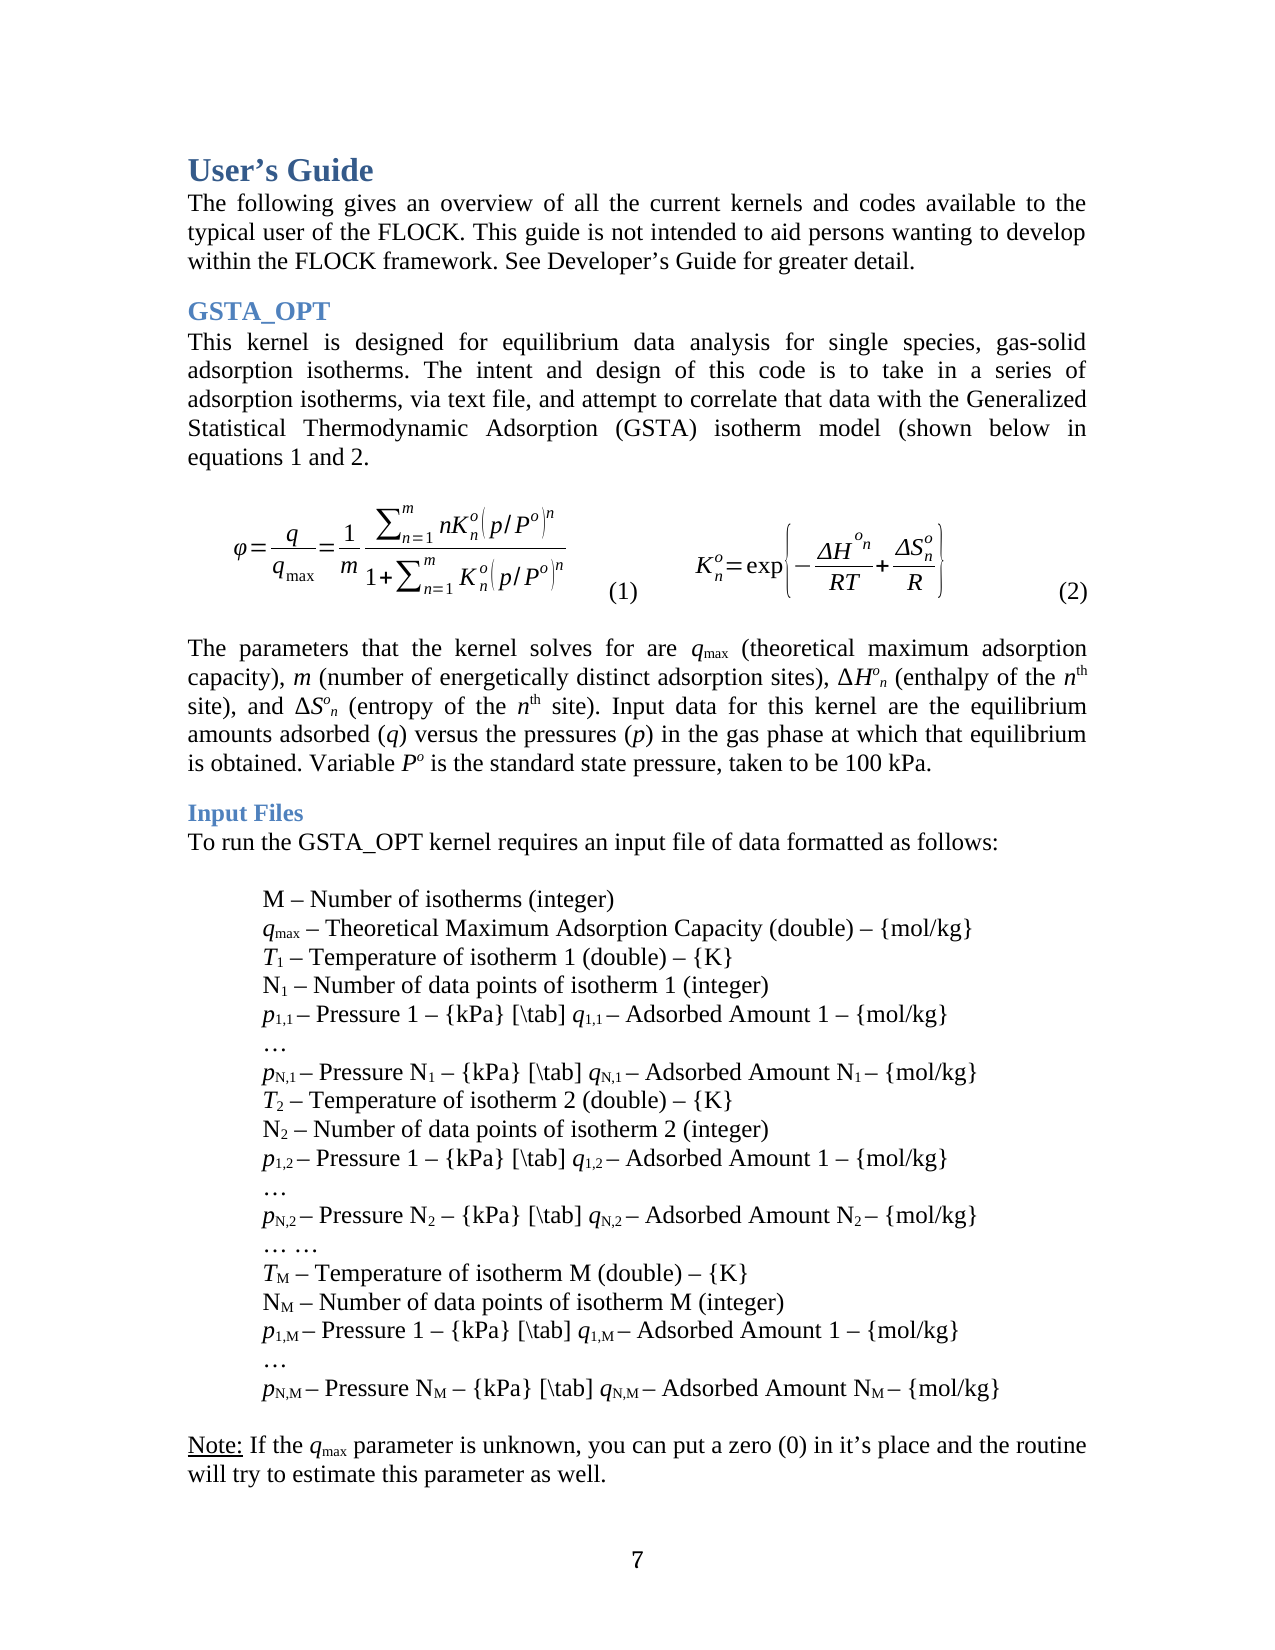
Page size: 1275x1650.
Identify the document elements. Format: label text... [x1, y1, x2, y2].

text … [187, 1028, 1087, 1057]
text p1,2 – Pressure 1 – {kPa} [\tab] q1,2 – Adsorbed Amount 1 – {mol/kg} [187, 1143, 1087, 1172]
text pN,M – Pressure NM – {kPa} [\tab] qN,M – Adsorbed Amount NM – {mol/kg} [187, 1373, 1087, 1402]
subtitle Input Files [187, 798, 1087, 827]
text pN,2 – Pressure N2 – {kPa} [\tab] qN,2 – Adsorbed Amount N2 – {mol/kg} [187, 1200, 1087, 1229]
text The parameters that the kernel solves for are qmax (theoretical maximum adsorption capacity), m (number of energetically distinct adsorption sites), ΔHon (enthalpy of the nth site), and ΔSon (entropy of the nth site). Input data for this kernel are the equilibrium amounts adsorbed (q) versus the pressures (p) in the gas phase at which that equilibrium is obtained. Variable Po is the standard state pressure, taken to be 100 kPa. [187, 633, 1087, 777]
text T1 – Temperature of isotherm 1 (double) – {K} [187, 942, 1087, 970]
text qmax – Theoretical Maximum Adsorption Capacity (double) – {mol/kg} [187, 913, 1087, 942]
text T2 – Temperature of isotherm 2 (double) – {K} [187, 1085, 1087, 1114]
text N2 – Number of data points of isotherm 2 (integer) [187, 1114, 1087, 1143]
text To run the GSTA_OPT kernel requires an input file of data formatted as follows: [187, 827, 1087, 855]
text N1 – Number of data points of isotherm 1 (integer) [187, 970, 1087, 999]
text TM – Temperature of isotherm M (double) – {K} [187, 1258, 1087, 1287]
text p1,M – Pressure 1 – {kPa} [\tab] q1,M – Adsorbed Amount 1 – {mol/kg} [187, 1315, 1087, 1344]
text (1) (2) [187, 499, 1087, 604]
text The following gives an overview of all the current kernels and codes available to the typical user of the FLOCK. This guide is not intended to aid persons wanting to develop within the FLOCK framework. See Developer’s Guide for greater detail. [187, 188, 1087, 274]
text … [187, 1344, 1087, 1373]
subtitle User’s Guide [187, 150, 1087, 188]
text This kernel is designed for equilibrium data analysis for single species, gas-solid adsorption isotherms. The intent and design of this code is to take in a series of adsorption isotherms, via text file, and attempt to correlate that data with the Generalized Statistical Thermodynamic Adsorption (GSTA) isotherm model (shown below in equations 1 and 2. [187, 327, 1087, 470]
subtitle GSTA_OPT [187, 295, 1087, 327]
text M – Number of isotherms (integer) [187, 884, 1087, 913]
text … … [187, 1229, 1087, 1258]
text pN,1 – Pressure N1 – {kPa} [\tab] qN,1 – Adsorbed Amount N1 – {mol/kg} [187, 1057, 1087, 1085]
text NM – Number of data points of isotherm M (integer) [187, 1287, 1087, 1315]
text Note: If the qmax parameter is unknown, you can put a zero (0) in it’s place and the routine will try to estimate this parameter as well. [187, 1430, 1087, 1488]
text p1,1 – Pressure 1 – {kPa} [\tab] q1,1 – Adsorbed Amount 1 – {mol/kg} [187, 999, 1087, 1028]
text … [187, 1172, 1087, 1200]
